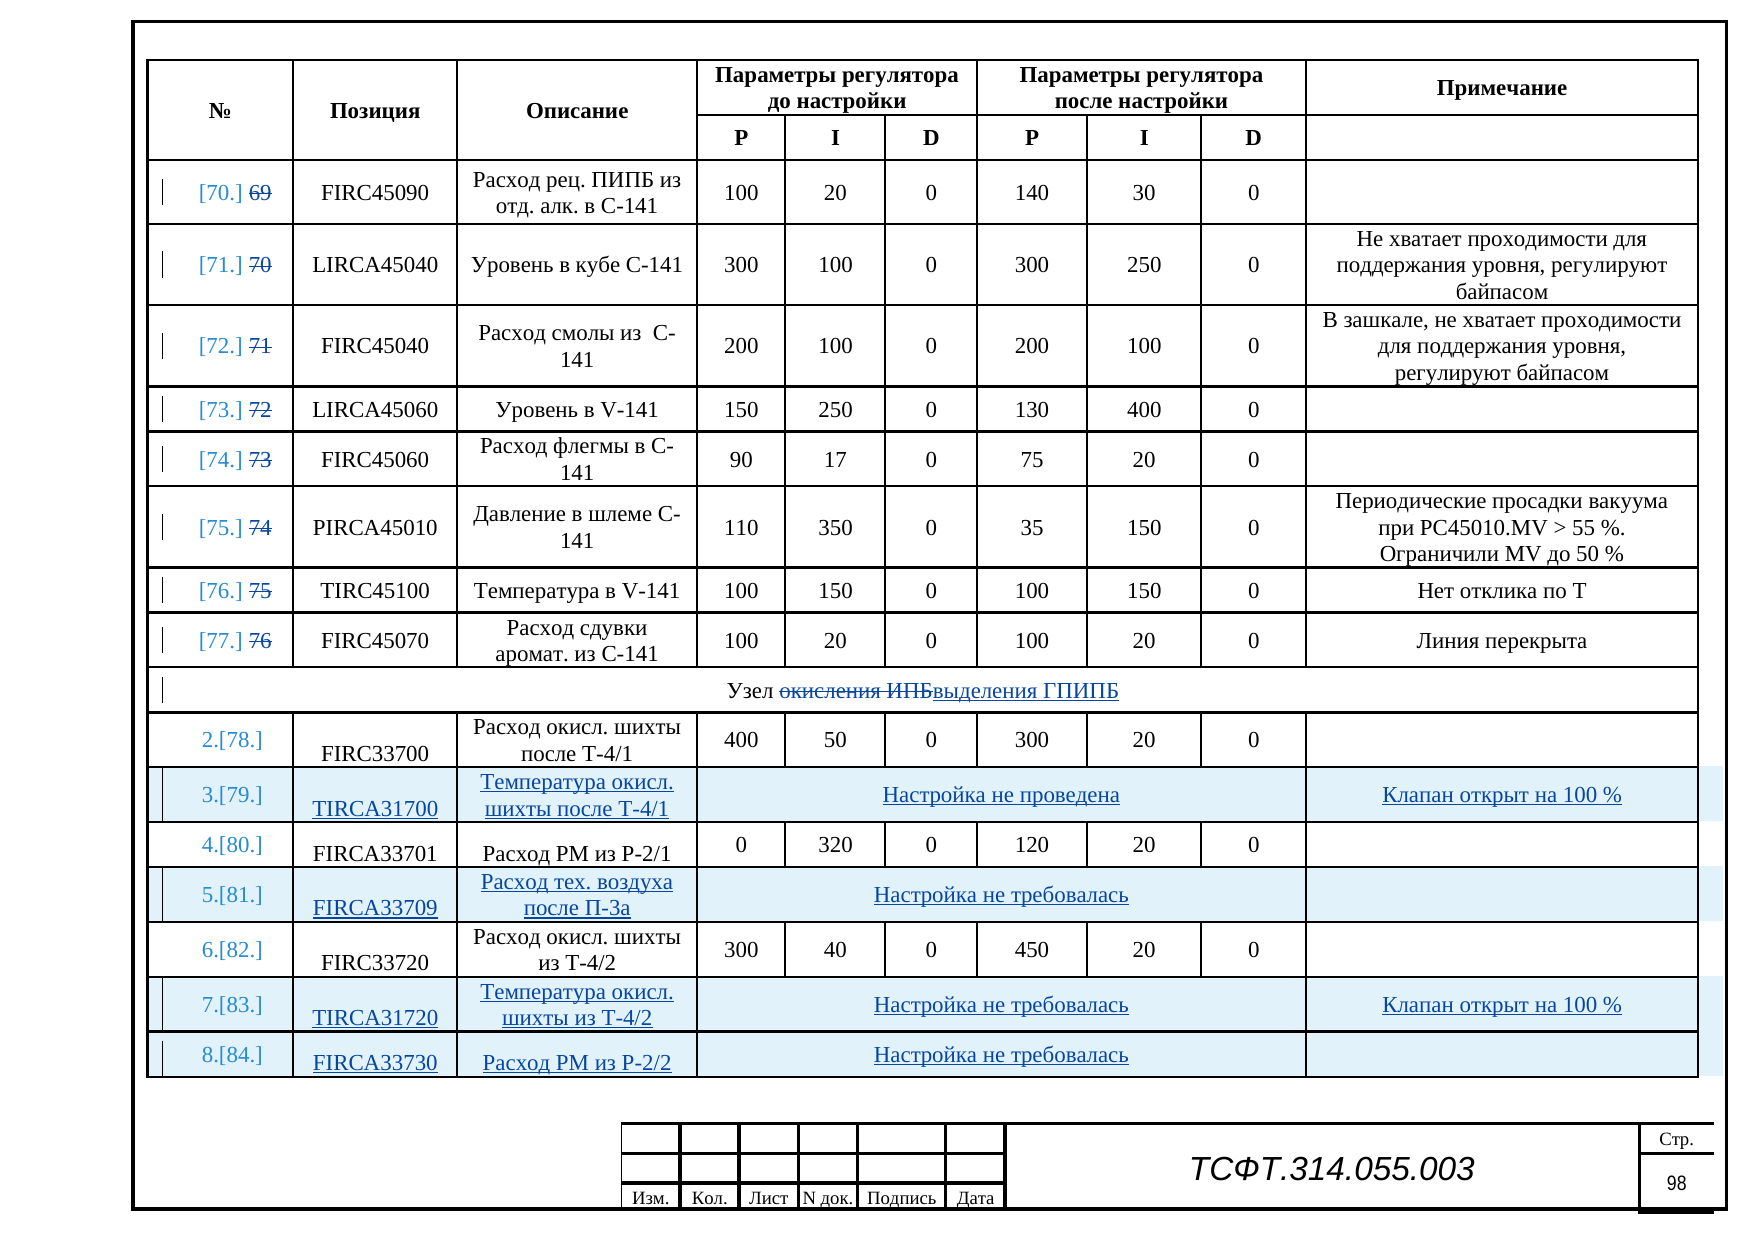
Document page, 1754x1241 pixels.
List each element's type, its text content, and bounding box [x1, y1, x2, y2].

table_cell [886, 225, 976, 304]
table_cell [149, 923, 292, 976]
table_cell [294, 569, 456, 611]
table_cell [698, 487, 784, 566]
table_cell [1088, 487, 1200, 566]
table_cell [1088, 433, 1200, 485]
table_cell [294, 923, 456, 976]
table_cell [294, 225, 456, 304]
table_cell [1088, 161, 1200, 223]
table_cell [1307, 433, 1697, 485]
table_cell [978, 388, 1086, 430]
table_cell [1307, 116, 1697, 159]
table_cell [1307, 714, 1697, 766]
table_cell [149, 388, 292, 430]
table_cell D [886, 116, 976, 159]
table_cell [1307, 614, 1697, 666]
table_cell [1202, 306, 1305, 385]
table_header Описание [458, 61, 696, 159]
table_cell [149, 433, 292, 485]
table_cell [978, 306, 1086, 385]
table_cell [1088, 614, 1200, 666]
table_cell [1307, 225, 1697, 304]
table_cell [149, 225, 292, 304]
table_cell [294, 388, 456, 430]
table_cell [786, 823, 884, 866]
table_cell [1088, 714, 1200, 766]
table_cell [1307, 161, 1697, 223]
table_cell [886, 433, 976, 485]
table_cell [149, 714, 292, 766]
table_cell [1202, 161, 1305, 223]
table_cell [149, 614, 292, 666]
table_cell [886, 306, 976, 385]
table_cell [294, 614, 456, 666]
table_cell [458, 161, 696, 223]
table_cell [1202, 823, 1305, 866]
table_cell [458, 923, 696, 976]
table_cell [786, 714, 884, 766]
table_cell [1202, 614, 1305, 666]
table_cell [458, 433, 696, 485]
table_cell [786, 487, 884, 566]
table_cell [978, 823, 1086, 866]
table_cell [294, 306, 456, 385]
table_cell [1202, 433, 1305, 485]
table_header Примечание [1307, 61, 1697, 114]
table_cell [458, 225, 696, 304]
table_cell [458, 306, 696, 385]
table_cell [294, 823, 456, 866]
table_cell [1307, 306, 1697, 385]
table_cell I [786, 116, 884, 159]
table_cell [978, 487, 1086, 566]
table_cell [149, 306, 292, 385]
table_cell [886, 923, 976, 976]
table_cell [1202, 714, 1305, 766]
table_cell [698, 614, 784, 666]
table_header Параметры регулятора после настройки [978, 61, 1305, 114]
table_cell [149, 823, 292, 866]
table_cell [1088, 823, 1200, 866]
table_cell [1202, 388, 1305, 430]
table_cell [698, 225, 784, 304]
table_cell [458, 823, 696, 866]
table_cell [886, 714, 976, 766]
table_header Позиция [294, 61, 456, 159]
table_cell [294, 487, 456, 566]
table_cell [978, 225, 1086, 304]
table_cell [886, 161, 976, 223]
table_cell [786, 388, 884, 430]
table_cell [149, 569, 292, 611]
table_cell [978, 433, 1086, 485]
table_header Параметры регулятора до настройки [698, 61, 976, 114]
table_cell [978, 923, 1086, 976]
table_cell D [1202, 116, 1305, 159]
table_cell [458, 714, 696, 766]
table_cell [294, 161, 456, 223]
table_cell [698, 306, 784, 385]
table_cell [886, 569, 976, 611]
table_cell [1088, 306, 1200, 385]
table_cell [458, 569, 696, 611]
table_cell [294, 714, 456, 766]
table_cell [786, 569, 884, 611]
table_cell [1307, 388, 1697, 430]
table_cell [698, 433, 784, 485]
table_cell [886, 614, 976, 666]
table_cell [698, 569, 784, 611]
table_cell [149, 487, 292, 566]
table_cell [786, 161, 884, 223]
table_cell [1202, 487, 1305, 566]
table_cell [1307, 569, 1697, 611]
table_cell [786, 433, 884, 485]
table_cell I [1088, 116, 1200, 159]
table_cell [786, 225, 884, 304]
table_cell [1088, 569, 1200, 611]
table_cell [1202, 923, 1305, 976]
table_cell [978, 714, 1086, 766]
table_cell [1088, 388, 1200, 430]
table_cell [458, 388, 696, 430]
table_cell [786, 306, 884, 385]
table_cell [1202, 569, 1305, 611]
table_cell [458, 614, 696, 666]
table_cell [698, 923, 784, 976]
table_header № [149, 61, 292, 159]
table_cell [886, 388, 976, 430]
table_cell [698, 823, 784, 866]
table_cell P [698, 116, 784, 159]
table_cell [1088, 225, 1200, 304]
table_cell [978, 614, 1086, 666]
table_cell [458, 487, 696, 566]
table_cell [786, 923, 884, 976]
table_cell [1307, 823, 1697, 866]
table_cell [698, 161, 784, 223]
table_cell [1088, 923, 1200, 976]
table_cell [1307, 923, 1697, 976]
table_cell P [978, 116, 1086, 159]
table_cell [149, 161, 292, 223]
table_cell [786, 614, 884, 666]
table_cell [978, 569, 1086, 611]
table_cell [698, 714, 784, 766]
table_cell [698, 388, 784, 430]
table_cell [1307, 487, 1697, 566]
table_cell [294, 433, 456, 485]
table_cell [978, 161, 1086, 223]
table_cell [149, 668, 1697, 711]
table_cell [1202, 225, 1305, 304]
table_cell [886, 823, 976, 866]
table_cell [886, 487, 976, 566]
